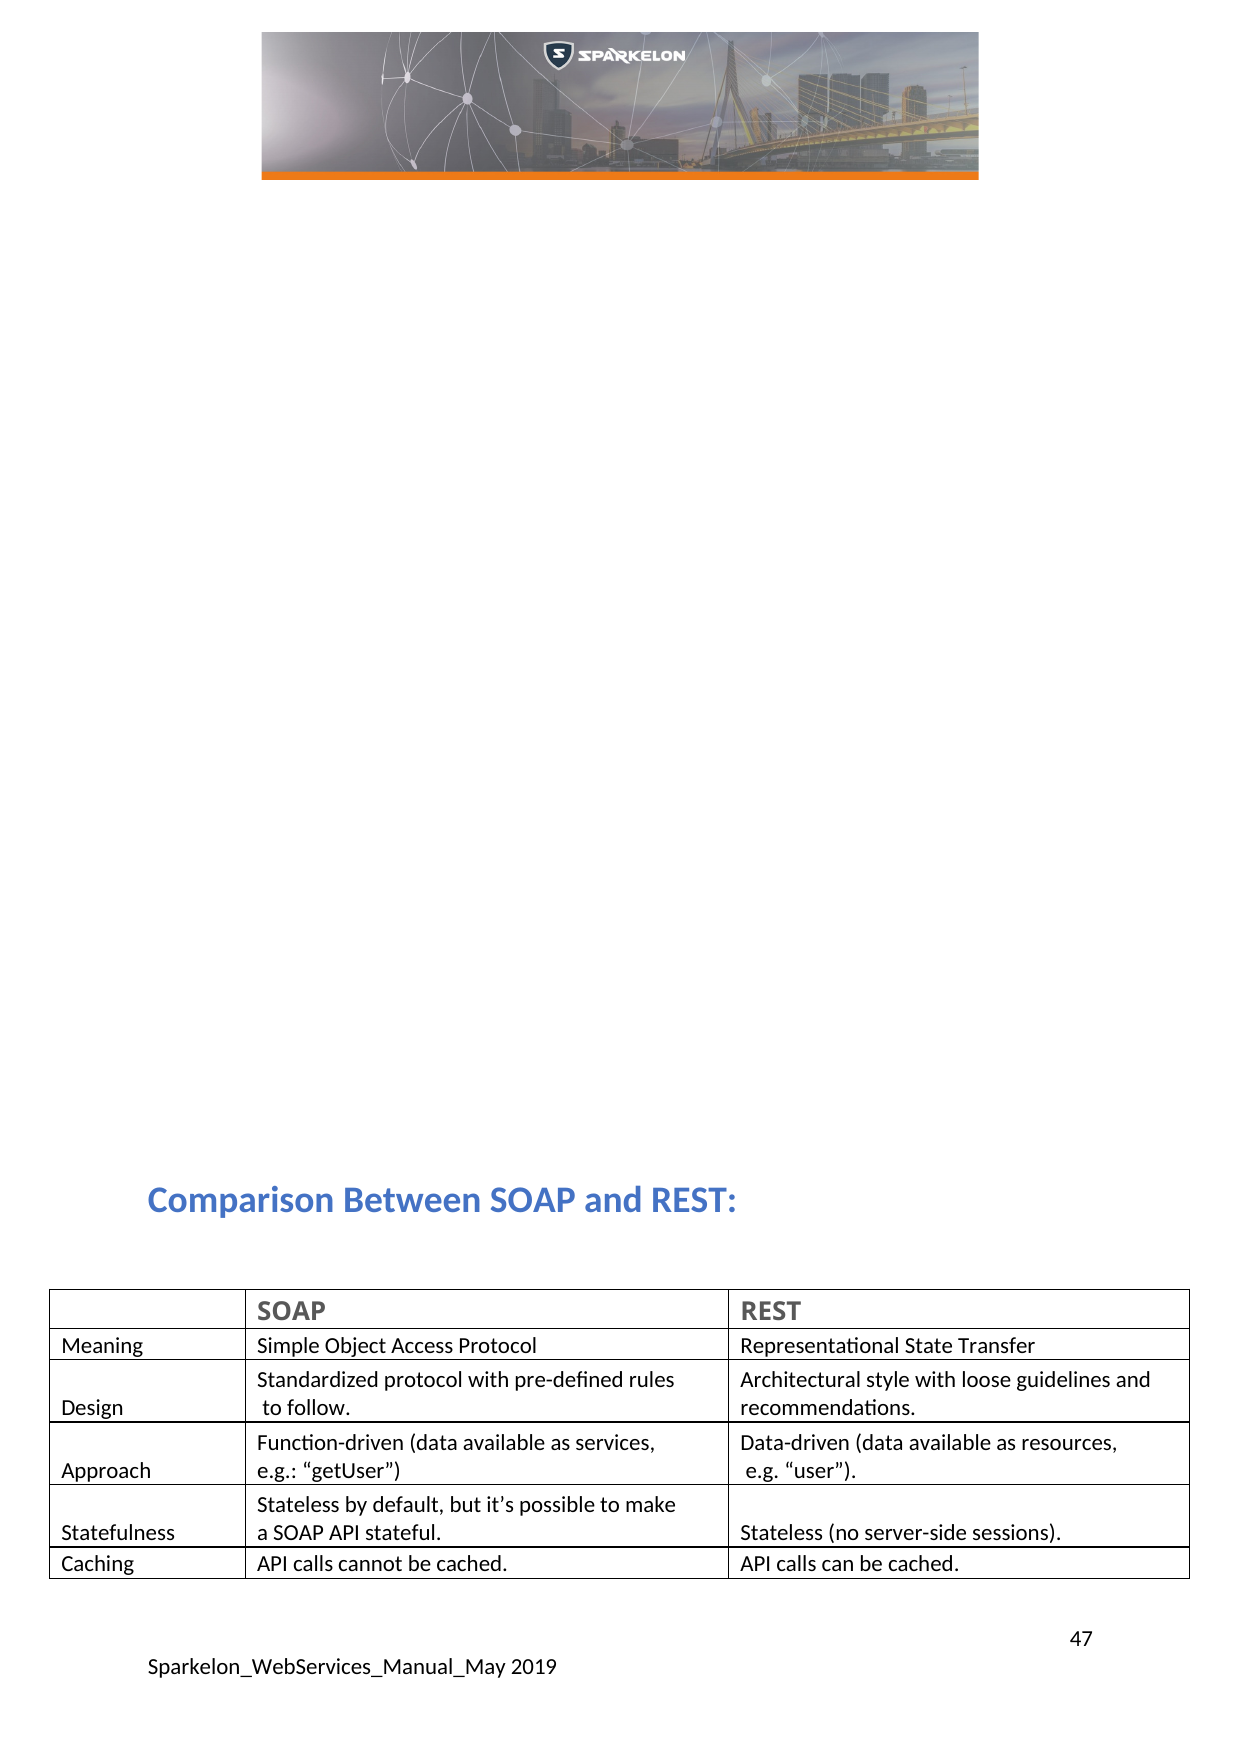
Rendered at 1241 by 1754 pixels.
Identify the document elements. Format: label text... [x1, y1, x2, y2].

table_cell Statefulness [50, 1485, 245, 1546]
table_cell Simple Object Access Protocol [246, 1329, 728, 1359]
table_cell Standardized protocol with pre-defined rules to follow. [246, 1360, 728, 1421]
table_cell Stateless (no server-side sessions). [729, 1485, 1189, 1546]
table_cell Design [50, 1360, 245, 1421]
picture [261, 32, 979, 180]
table_cell API calls can be cached. [729, 1548, 1189, 1578]
table_cell Representational State Transfer [729, 1329, 1189, 1359]
table_header SOAP [246, 1290, 728, 1328]
table_cell Architectural style with loose guidelines and recommendations. [729, 1360, 1189, 1421]
table_cell Data-driven (data available as resources, e.g. “user”). [729, 1423, 1189, 1484]
table_header [50, 1290, 245, 1328]
table_cell Approach [50, 1423, 245, 1484]
table_cell Caching [50, 1548, 245, 1578]
text Comparison Between SOAP and REST: [148, 1176, 1093, 1221]
table_cell Stateless by default, but it’s possible to make a SOAP API stateful. [246, 1485, 728, 1546]
table_cell API calls cannot be cached. [246, 1548, 728, 1578]
table_cell Function-driven (data available as services, e.g.: “getUser”) [246, 1423, 728, 1484]
table_header REST [729, 1290, 1189, 1328]
table_cell Meaning [50, 1329, 245, 1359]
